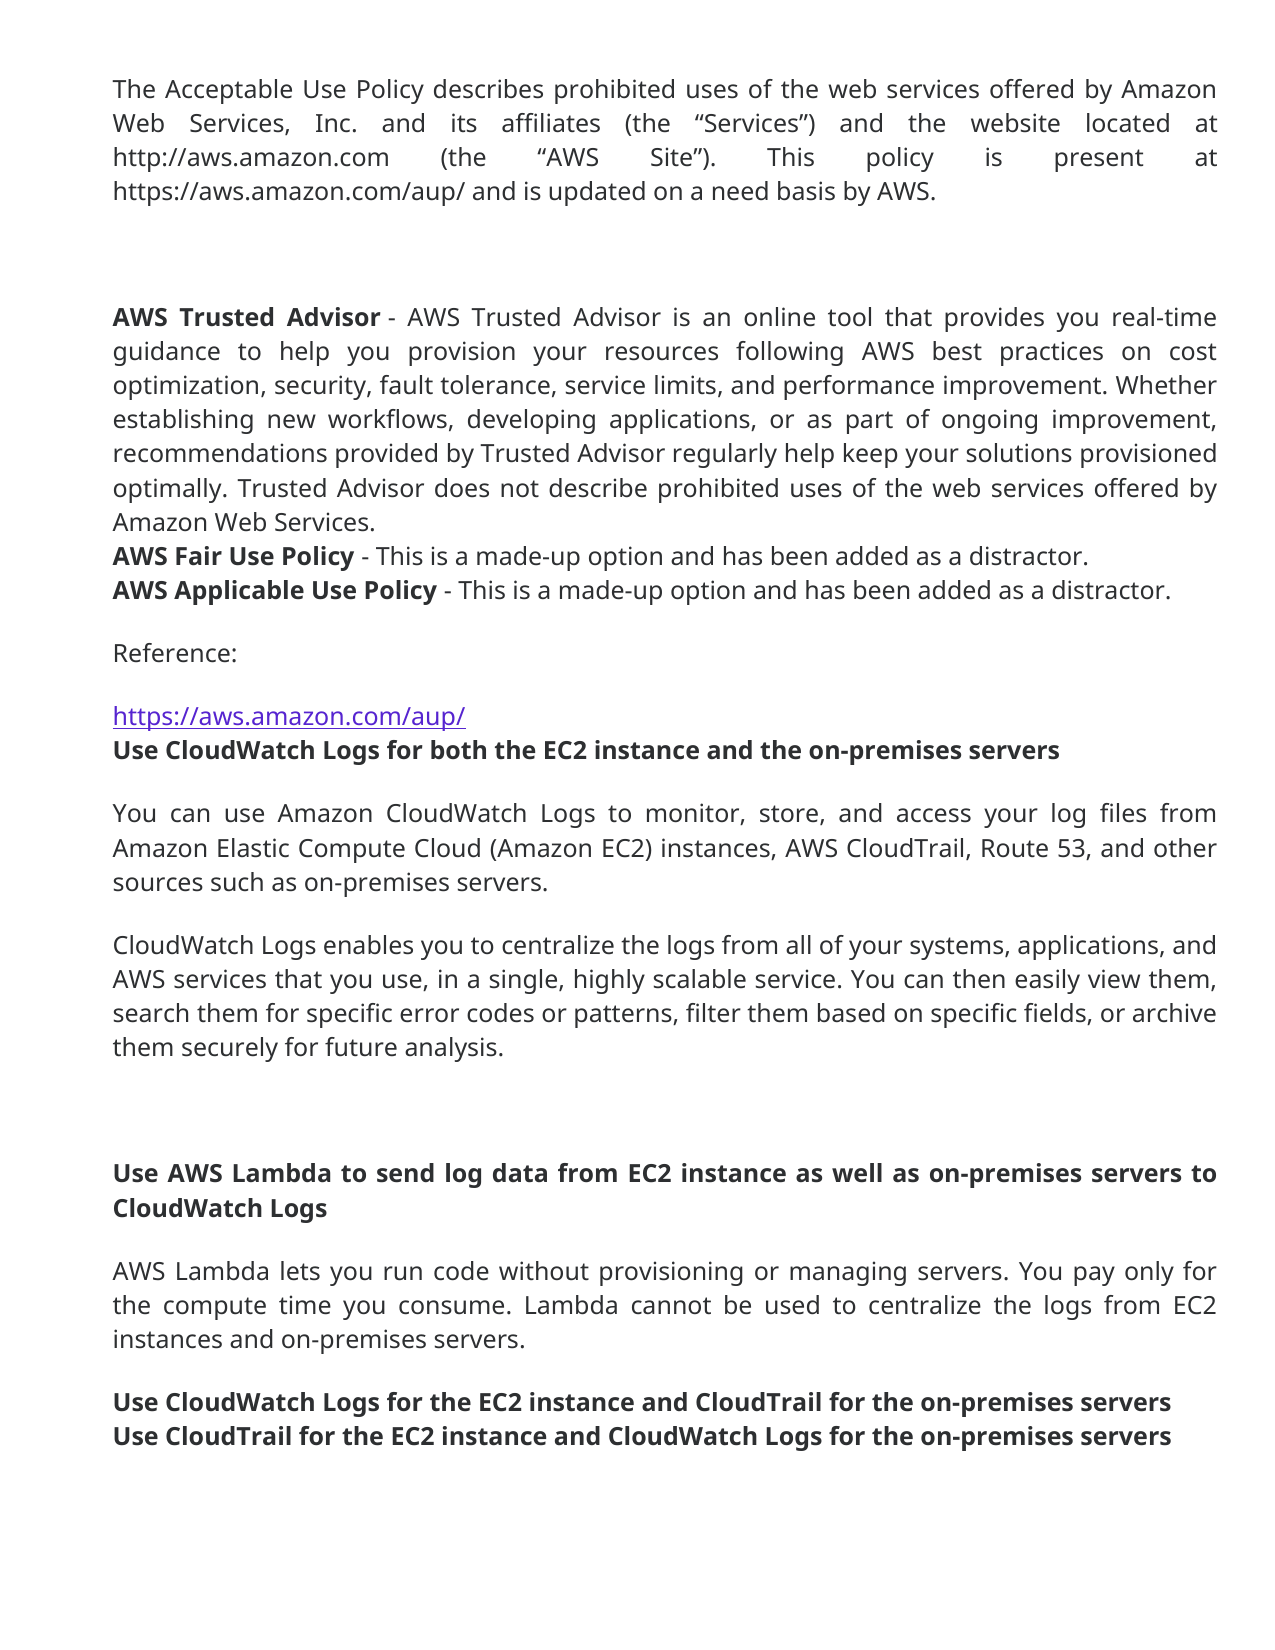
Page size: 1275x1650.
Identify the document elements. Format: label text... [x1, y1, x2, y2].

text Use CloudWatch Logs for the EC2 instance and CloudTrail for the on-premises servers [112, 1385, 1219, 1419]
text AWS Applicable Use Policy - This is a made-up option and has been added as a distractor. [112, 572, 1219, 606]
text Use CloudTrail for the EC2 instance and CloudWatch Logs for the on-premises servers [112, 1419, 1219, 1453]
text AWS Fair Use Policy - This is a made-up option and has been added as a distractor. [112, 538, 1219, 572]
text Reference: [112, 636, 1219, 670]
text Use AWS Lambda to send log data from EC2 instance as well as on-premises servers to CloudWatch Logs [112, 1156, 1219, 1224]
text Use CloudWatch Logs for both the EC2 instance and the on-premises servers [112, 733, 1219, 767]
text You can use Amazon CloudWatch Logs to monitor, store, and access your log files from Amazon Elastic Compute Cloud (Amazon EC2) instances, AWS CloudTrail, Route 53, and other sources such as on-premises servers. [112, 796, 1219, 898]
text CloudWatch Logs enables you to centralize the logs from all of your systems, applications, and AWS services that you use, in a single, highly scalable service. You can then easily view them, search them for specific error codes or patterns, filter them based on specific fields, or archive them securely for future analysis. [112, 927, 1219, 1064]
text AWS Trusted Advisor - AWS Trusted Advisor is an online tool that provides you real-time guidance to help you provision your resources following AWS best practices on cost optimization, security, fault tolerance, service limits, and performance improvement. Whether establishing new workflows, developing applications, or as part of ongoing improvement, recommendations provided by Trusted Advisor regularly help keep your solutions provisioned optimally. Trusted Advisor does not describe prohibited uses of the web services offered by Amazon Web Services. [112, 300, 1219, 538]
text The Acceptable Use Policy describes prohibited uses of the web services offered by Amazon Web Services, Inc. and its affiliates (the “Services”) and the website located at http://aws.amazon.com (the “AWS Site”). This policy is present at https://aws.amazon.com/aup/ and is updated on a need basis by AWS. [112, 71, 1219, 207]
text AWS Lambda lets you run code without provisioning or managing servers. You pay only for the compute time you consume. Lambda cannot be used to centralize the logs from EC2 instances and on-premises servers. [112, 1253, 1219, 1356]
text https://aws.amazon.com/aup/ [112, 699, 1219, 733]
